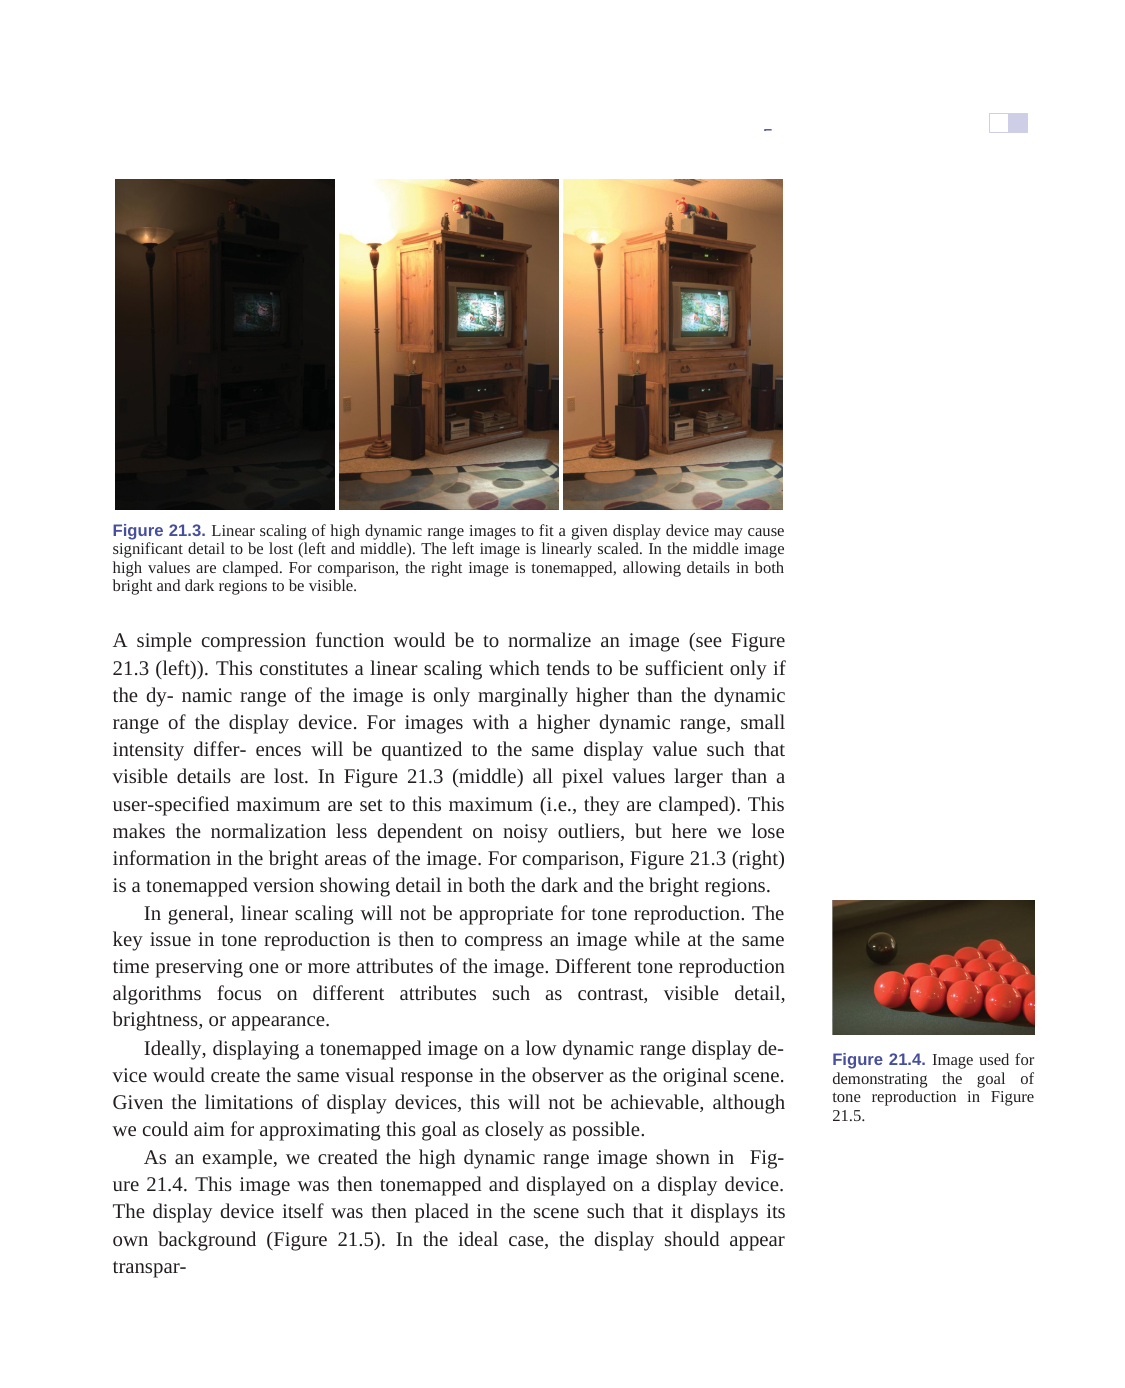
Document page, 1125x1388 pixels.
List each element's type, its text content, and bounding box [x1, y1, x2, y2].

text A simple compression function would be to normalize an image (see Figure 21.3 (left)). This constitutes a linear scaling which tends to be sufficient only if the dy- namic range of the image is only marginally higher than the dynamic range of the display device. For images with a higher dynamic range, small intensity differ- ences will be quantized to the same display value such that visible details are lost. In Figure 21.3 (middle) all pixel values larger than a user-specified maximum are set to this maximum (i.e., they are clamped). This makes the normalization less dependent on noisy outliers, but here we lose information in the bright areas of the image. For comparison, Figure 21.3 (right) is a tonemapped version showing detail in both the dark and the bright regions. [112, 628, 786, 897]
text In general, linear scaling will not be appropriate for tone reproduction. The key issue in tone reproduction is then to compress an image while at the same time preserving one or more attributes of the image. Different tone reproduction algorithms focus on different attributes such as contrast, visible detail, brightness, or appearance. [112, 901, 786, 1031]
text Figure 21.3. Linear scaling of high dynamic range images to fit a given display device may cause significant detail to be lost (left and middle). The left image is linearly scaled. In the middle image high values are clamped. For comparison, the right image is tonemapped, allowing details in both bright and dark regions to be visible. [112, 522, 785, 595]
picture [563, 179, 783, 510]
text As an example, we created the high dynamic range image shown in Fig- ure 21.4. This image was then tonemapped and displayed on a display device. The display device itself was then placed in the scene such that it displays its own background (Figure 21.5). In the ideal case, the display should appear transpar- [112, 1145, 786, 1278]
picture [832, 900, 1035, 1035]
picture [339, 179, 559, 510]
text Figure 21.4. Image used for demonstrating the goal of tone reproduction in Figure 21.5. [832, 1050, 1034, 1125]
picture [115, 179, 335, 510]
text Ideally, displaying a tonemapped image on a low dynamic range display de- vice would create the same visual response in the observer as the original scene. Given the limitations of display devices, this will not be achievable, although we could aim for approximating this goal as closely as possible. [112, 1036, 786, 1141]
